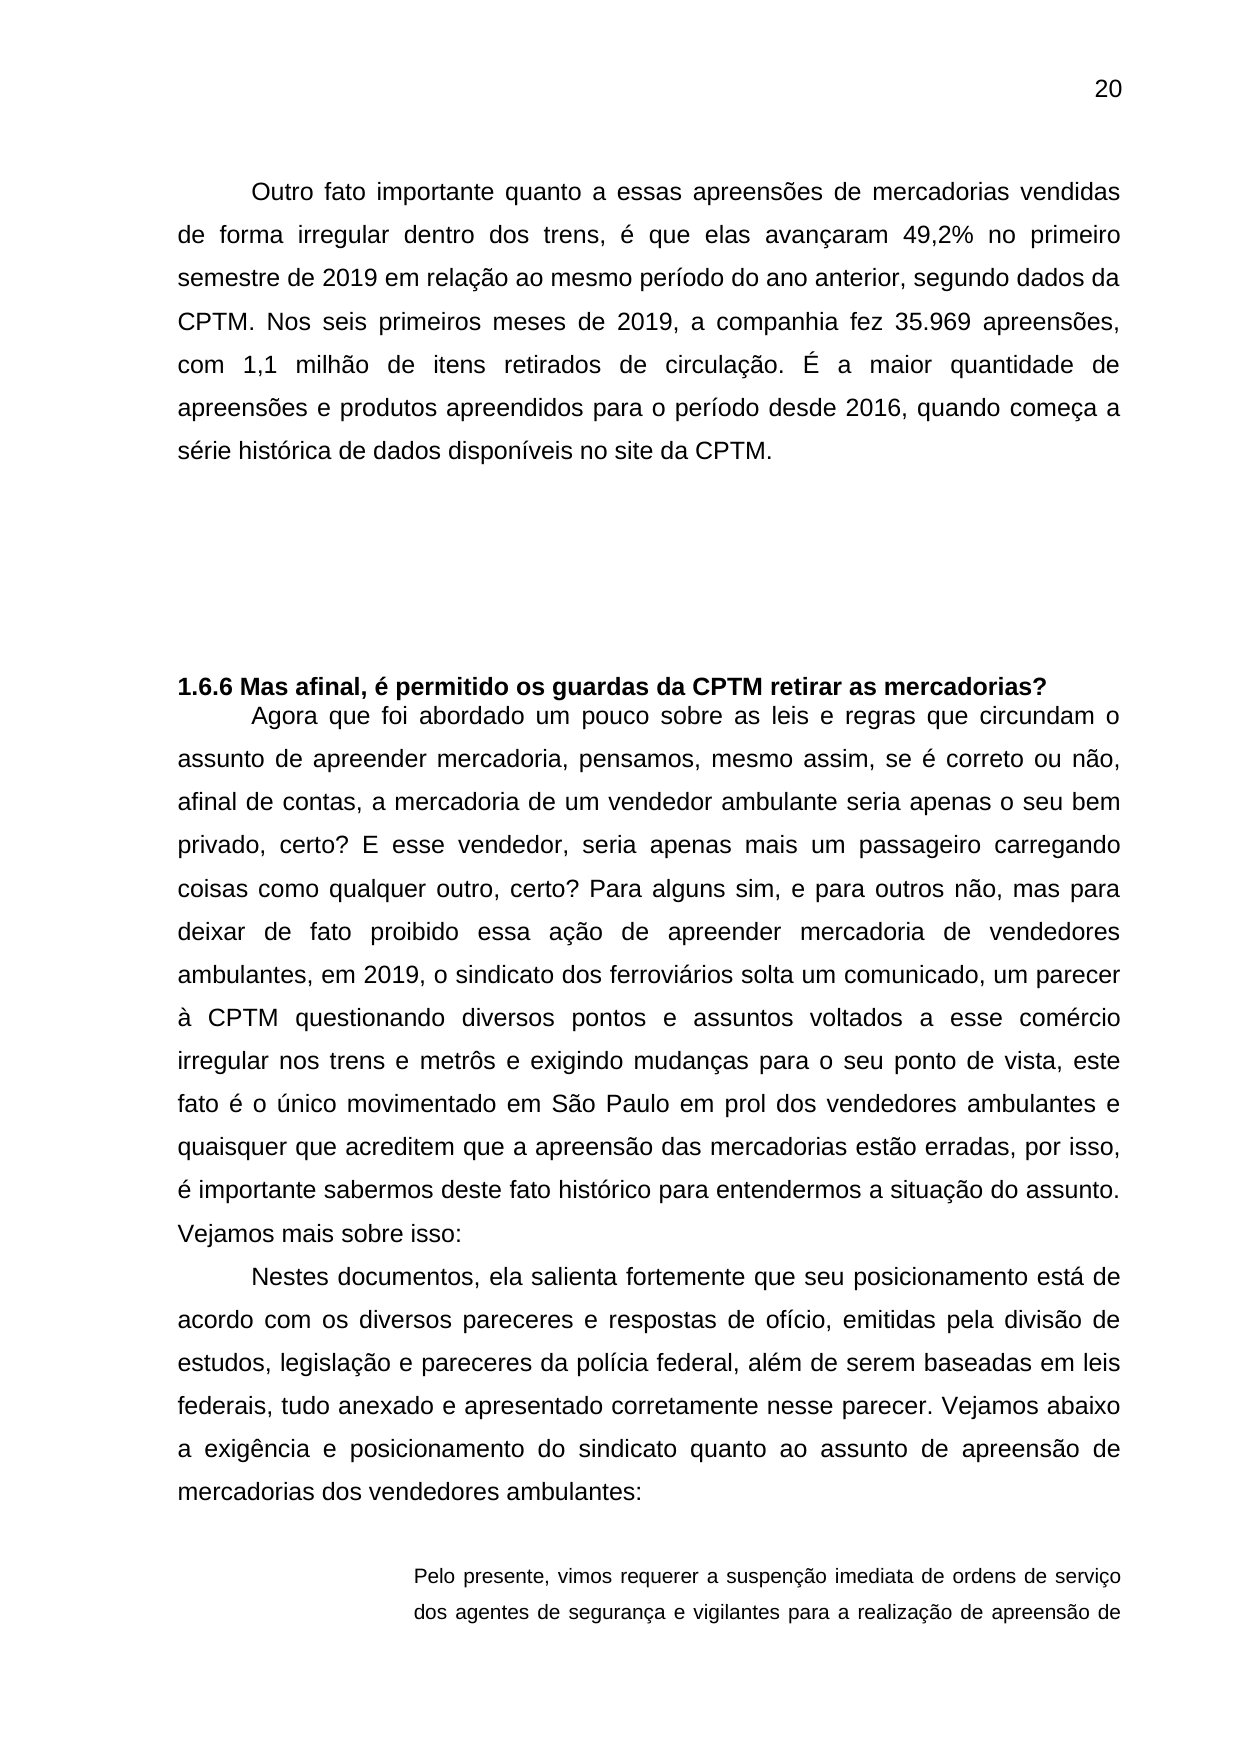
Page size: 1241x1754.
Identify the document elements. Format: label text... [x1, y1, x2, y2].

text Outro fato importante quanto a essas apreensões de mercadorias vendidas de forma irregular dentro dos trens, é que elas avançaram 49,2% no primeiro semestre de 2019 em relação ao mesmo período do ano anterior, segundo dados da CPTM. Nos seis primeiros meses de 2019, a companhia fez 35.969 apreensões, com 1,1 milhão de itens retirados de circulação. É a maior quantidade de apreensões e produtos apreendidos para o período desde 2016, quando começa a série histórica de dados disponíveis no site da CPTM. [177, 177, 1122, 465]
text Nestes documentos, ela salienta fortemente que seu posicionamento está de acordo com os diversos pareceres e respostas de ofício, emitidas pela divisão de estudos, legislação e pareceres da polícia federal, além de serem baseadas em leis federais, tudo anexado e apresentado corretamente nesse parecer. Vejamos abaixo a exigência e posicionamento do sindicato quanto ao assunto de apreensão de mercadorias dos vendedores ambulantes: [177, 1262, 1122, 1506]
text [413, 1564, 1122, 1623]
text Agora que foi abordado um pouco sobre as leis e regras que circundam o assunto de apreender mercadoria, pensamos, mesmo assim, se é correto ou não, afinal de contas, a mercadoria de um vendedor ambulante seria apenas o seu bem privado, certo? E esse vendedor, seria apenas mais um passageiro carregando coisas como qualquer outro, certo? Para alguns sim, e para outros não, mas para deixar de fato proibido essa ação de apreender mercadoria de vendedores ambulantes, em 2019, o sindicato dos ferroviários solta um comunicado, um parecer à CPTM questionando diversos pontos e assuntos voltados a esse comércio irregular nos trens e metrôs e exigindo mudanças para o seu ponto de vista, este fato é o único movimentado em São Paulo em prol dos vendedores ambulantes e quaisquer que acreditem que a apreensão das mercadorias estão erradas, por isso, é importante sabermos deste fato histórico para entendermos a situação do assunto. Vejamos mais sobre isso: [177, 701, 1122, 1247]
subtitle 1.6.6 Mas afinal, é permitido os guardas da CPTM retirar as mercadorias? [177, 672, 1122, 701]
